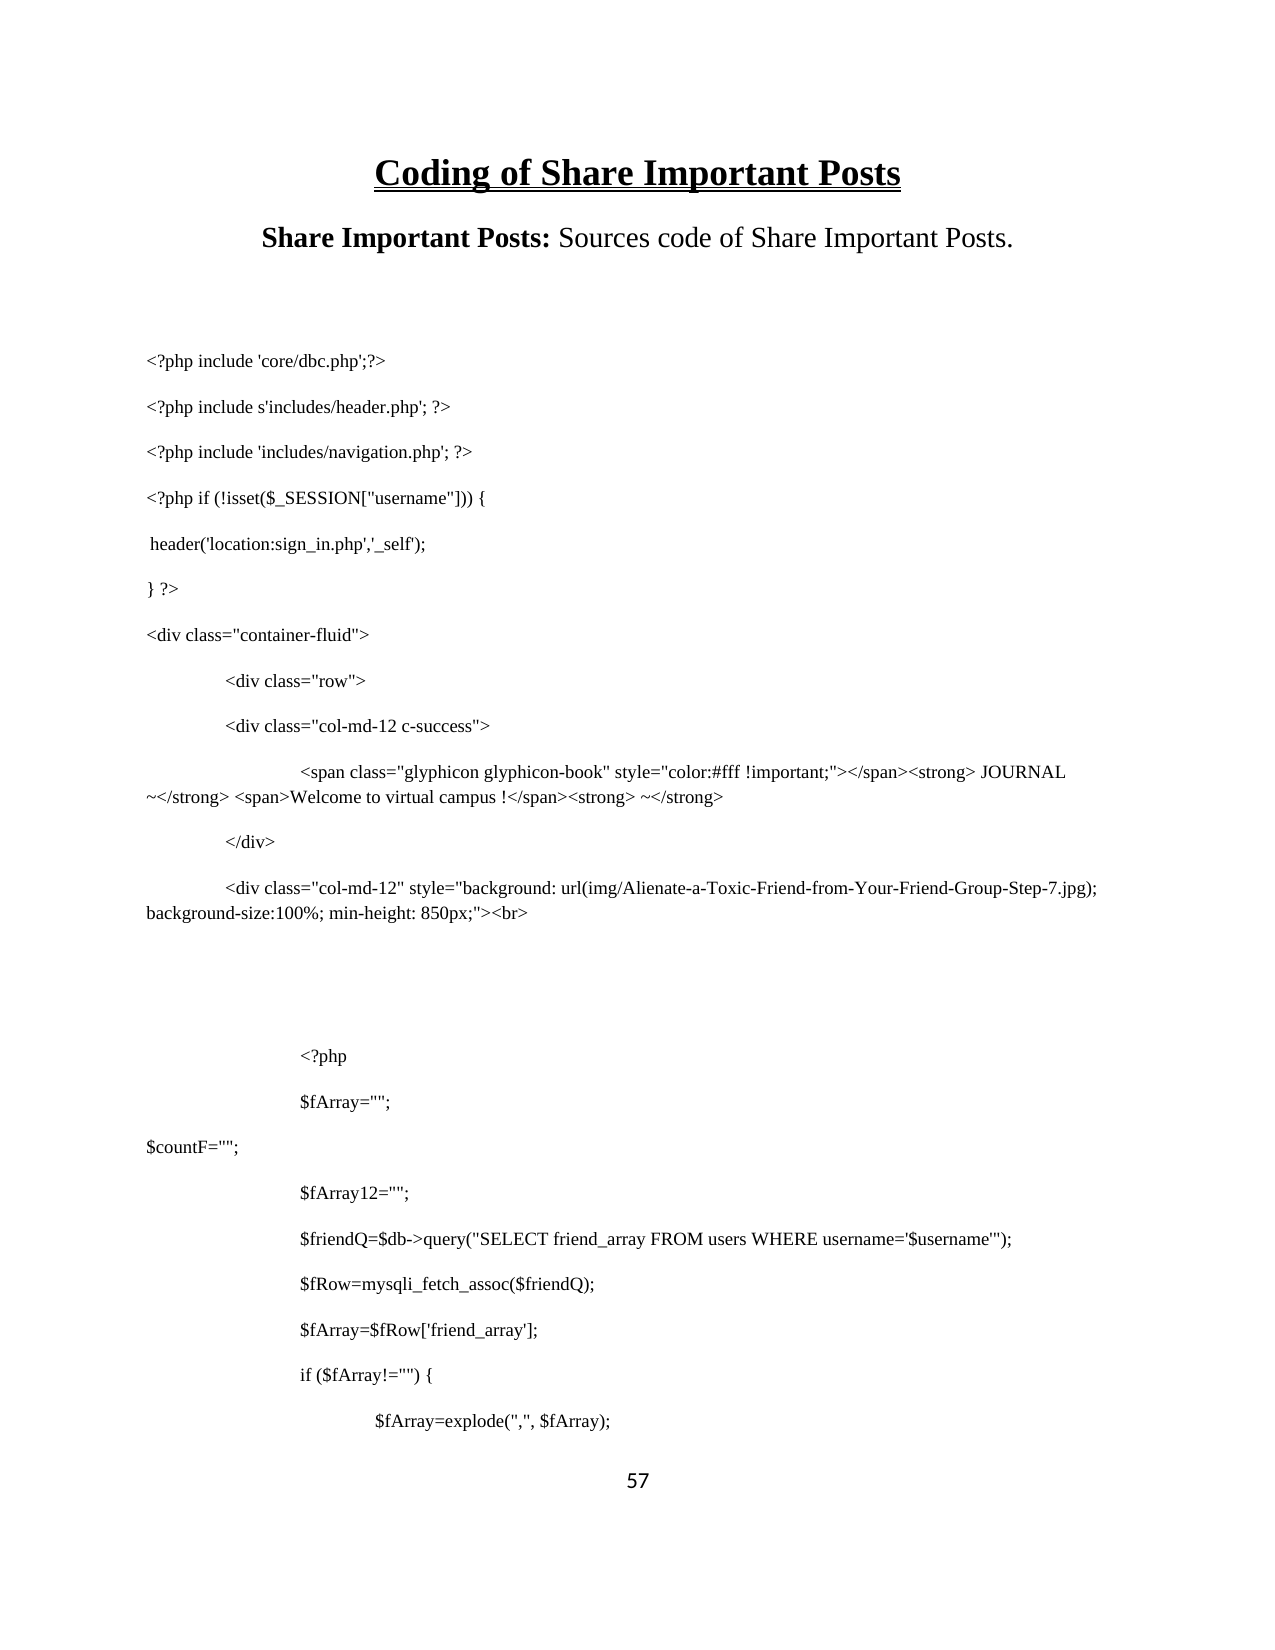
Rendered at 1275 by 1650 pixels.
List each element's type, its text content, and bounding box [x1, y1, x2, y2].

text <span class="glyphicon glyphicon-book" style="color:#fff !important;"></span><strong> JOURNAL ~</strong> <span>Welcome to virtual campus !</span><strong> ~</strong> [146, 761, 1125, 807]
text $fArray=$fRow['friend_array']; [146, 1319, 1125, 1340]
text } ?> [146, 578, 1125, 600]
text <?php include 'core/dbc.php';?> [146, 350, 1125, 372]
text <div class="row"> [146, 669, 1125, 691]
text <div class="container-fluid"> [146, 624, 1125, 646]
text $fRow=mysqli_fetch_assoc($friendQ); [146, 1273, 1125, 1295]
text $friendQ=$db->query("SELECT friend_array FROM users WHERE username='$username'"); [146, 1227, 1125, 1249]
text </div> [146, 831, 1125, 853]
text <?php include 'includes/navigation.php'; ?> [146, 441, 1125, 463]
text $fArray12=""; [146, 1182, 1125, 1203]
text header('location:sign_in.php','_self'); [146, 533, 1125, 554]
text $fArray=""; [146, 1091, 1125, 1112]
text <div class="col-md-12 c-success"> [146, 715, 1125, 737]
text <?php include s'includes/header.php'; ?> [146, 396, 1125, 417]
text <?php [146, 1045, 1125, 1067]
text <?php if (!isset($_SESSION["username"])) { [146, 487, 1125, 509]
text <div class="col-md-12" style="background: url(img/Alienate-a-Toxic-Friend-from-Your-Friend-Group-Step-7.jpg); background-size:100%; min-height: 850px;"><br> [146, 877, 1125, 923]
text Share Important Posts: Sources code of Share Important Posts. [150, 220, 1125, 254]
text if ($fArray!="") { [146, 1364, 1125, 1386]
text $fArray=explode(",", $fArray); [146, 1410, 1125, 1432]
text $countF=""; [146, 1136, 1125, 1158]
text Coding of Share Important Posts [150, 150, 1125, 193]
